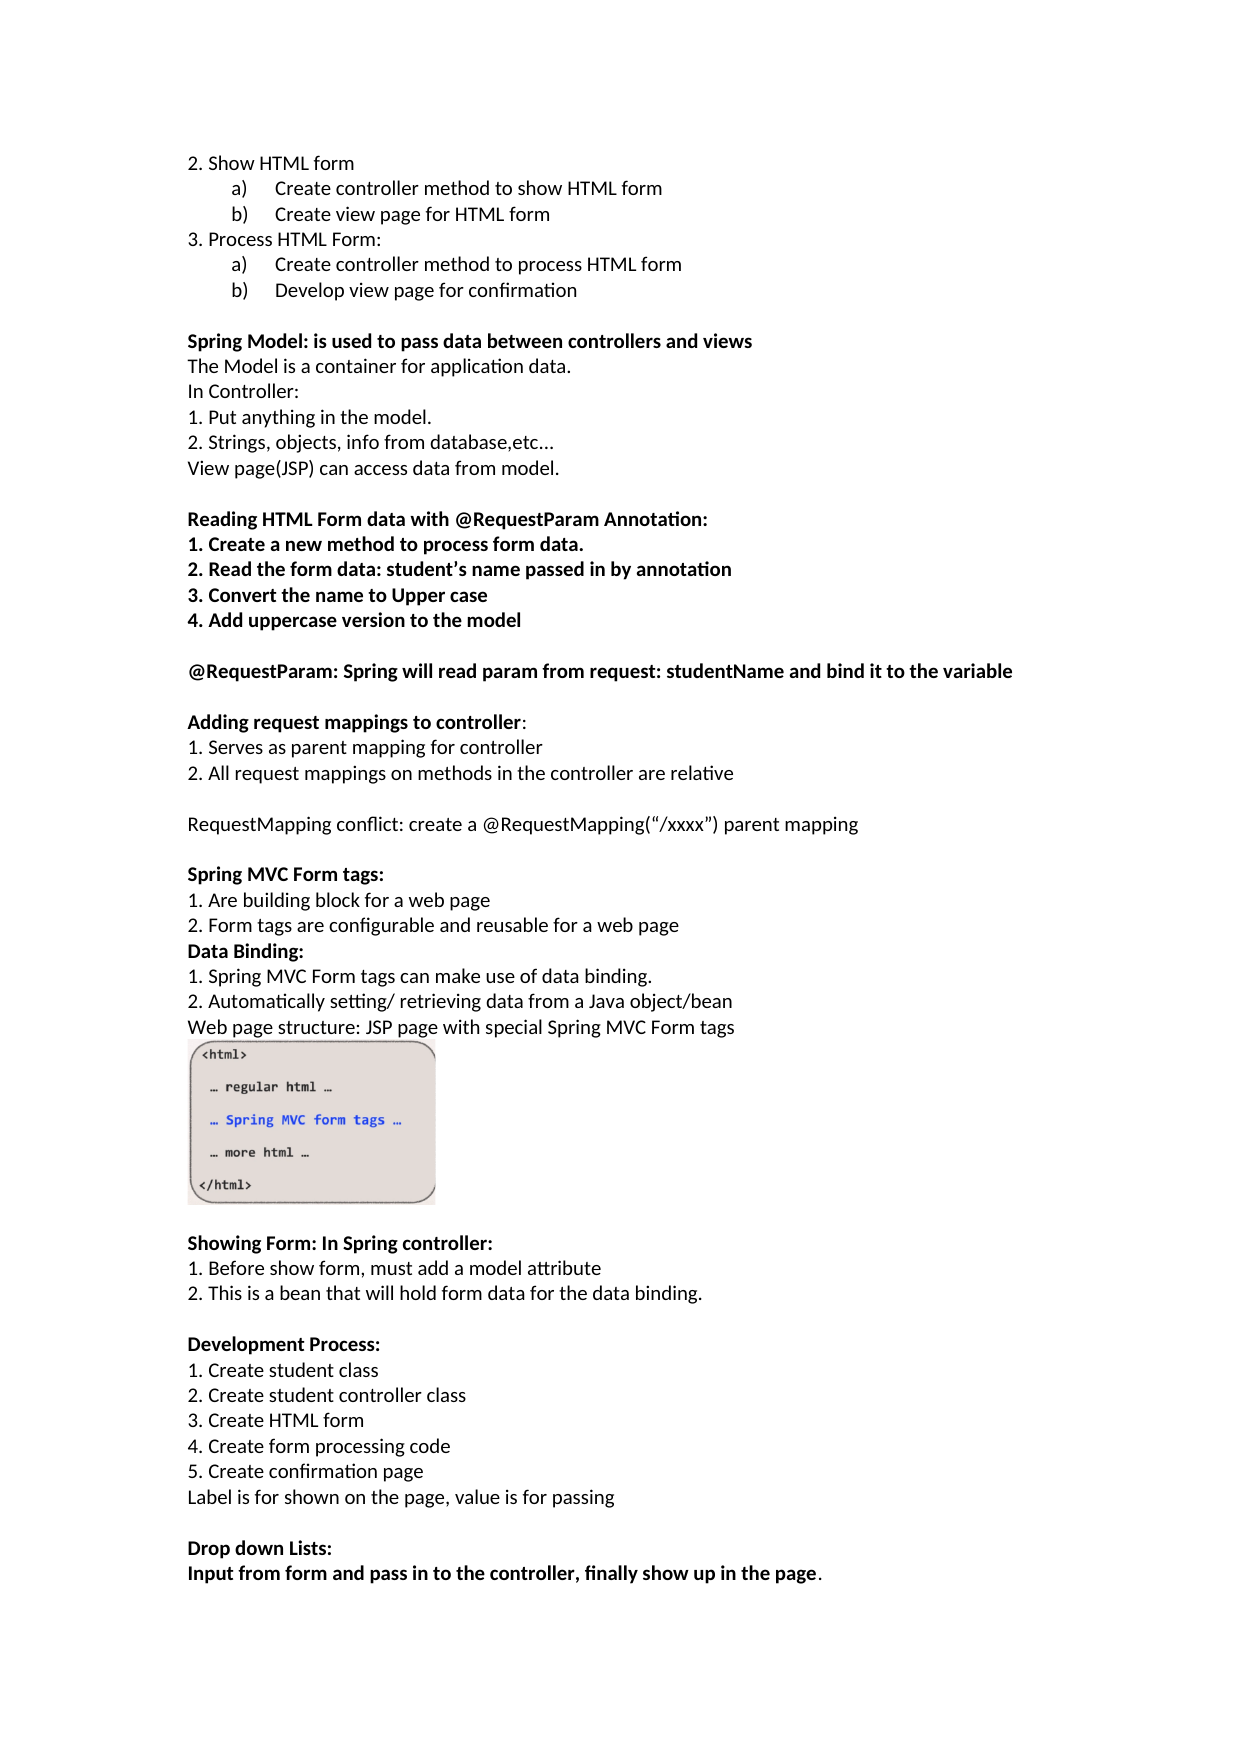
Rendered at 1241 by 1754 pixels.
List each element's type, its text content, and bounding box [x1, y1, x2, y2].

list Process HTML Form: [187, 226, 1053, 252]
list Create a new method to process form data. [187, 531, 1053, 557]
text View page(JSP) can access data from model. [187, 455, 1053, 480]
picture [187, 1039, 436, 1205]
text In Controller: [187, 379, 1053, 404]
text @RequestParam: Spring will read param from request: studentName and bind it to the variable [187, 658, 1053, 684]
text Reading HTML Form data with @RequestParam Annotation: [187, 506, 1053, 531]
text Spring Model: is used to pass data between controllers and views [187, 328, 1053, 353]
list Automatically setting/ retrieving data from a Java object/bean [187, 989, 1053, 1014]
list Create student class [187, 1357, 1053, 1382]
list Create form processing code [187, 1433, 1053, 1458]
text RequestMapping conflict: create a @RequestMapping(“/xxxx”) parent mapping [187, 811, 1053, 836]
list Create HTML form [187, 1408, 1053, 1433]
list Develop view page for confirmation [231, 277, 1053, 302]
text Spring MVC Form tags: [187, 862, 1053, 887]
list Create view page for HTML form [231, 201, 1053, 226]
list Are building block for a web page [187, 887, 1053, 912]
list Serves as parent mapping for controller [187, 734, 1053, 760]
list Strings, objects, info from database,etc... [187, 429, 1053, 455]
list Spring MVC Form tags can make use of data binding. [187, 963, 1053, 989]
list Create student controller class [187, 1382, 1053, 1408]
list Create controller method to show HTML form [231, 175, 1053, 201]
text Label is for shown on the page, value is for passing [187, 1484, 1053, 1509]
list Add uppercase version to the model [187, 607, 1053, 633]
text Data Binding: [187, 938, 1053, 963]
list Show HTML form [187, 150, 1053, 175]
list Put anything in the model. [187, 404, 1053, 429]
text Drop down Lists: [187, 1535, 1053, 1560]
list This is a bean that will hold form data for the data binding. [187, 1281, 1053, 1306]
list Read the form data: student’s name passed in by annotation [187, 557, 1053, 582]
text Development Process: [187, 1331, 1053, 1357]
list Convert the name to Upper case [187, 582, 1053, 607]
text Adding request mappings to controller: [187, 709, 1053, 734]
list All request mappings on methods in the controller are relative [187, 760, 1053, 785]
text Web page structure: JSP page with special Spring MVC Form tags [187, 1014, 1053, 1039]
list Form tags are configurable and reusable for a web page [187, 912, 1053, 938]
text Input from form and pass in to the controller, finally show up in the page. [187, 1560, 1053, 1586]
list Create confirmation page [187, 1458, 1053, 1484]
list Before show form, must add a model attribute [187, 1255, 1053, 1281]
text The Model is a container for application data. [187, 353, 1053, 379]
text Showing Form: In Spring controller: [187, 1230, 1053, 1255]
list Create controller method to process HTML form [231, 252, 1053, 277]
